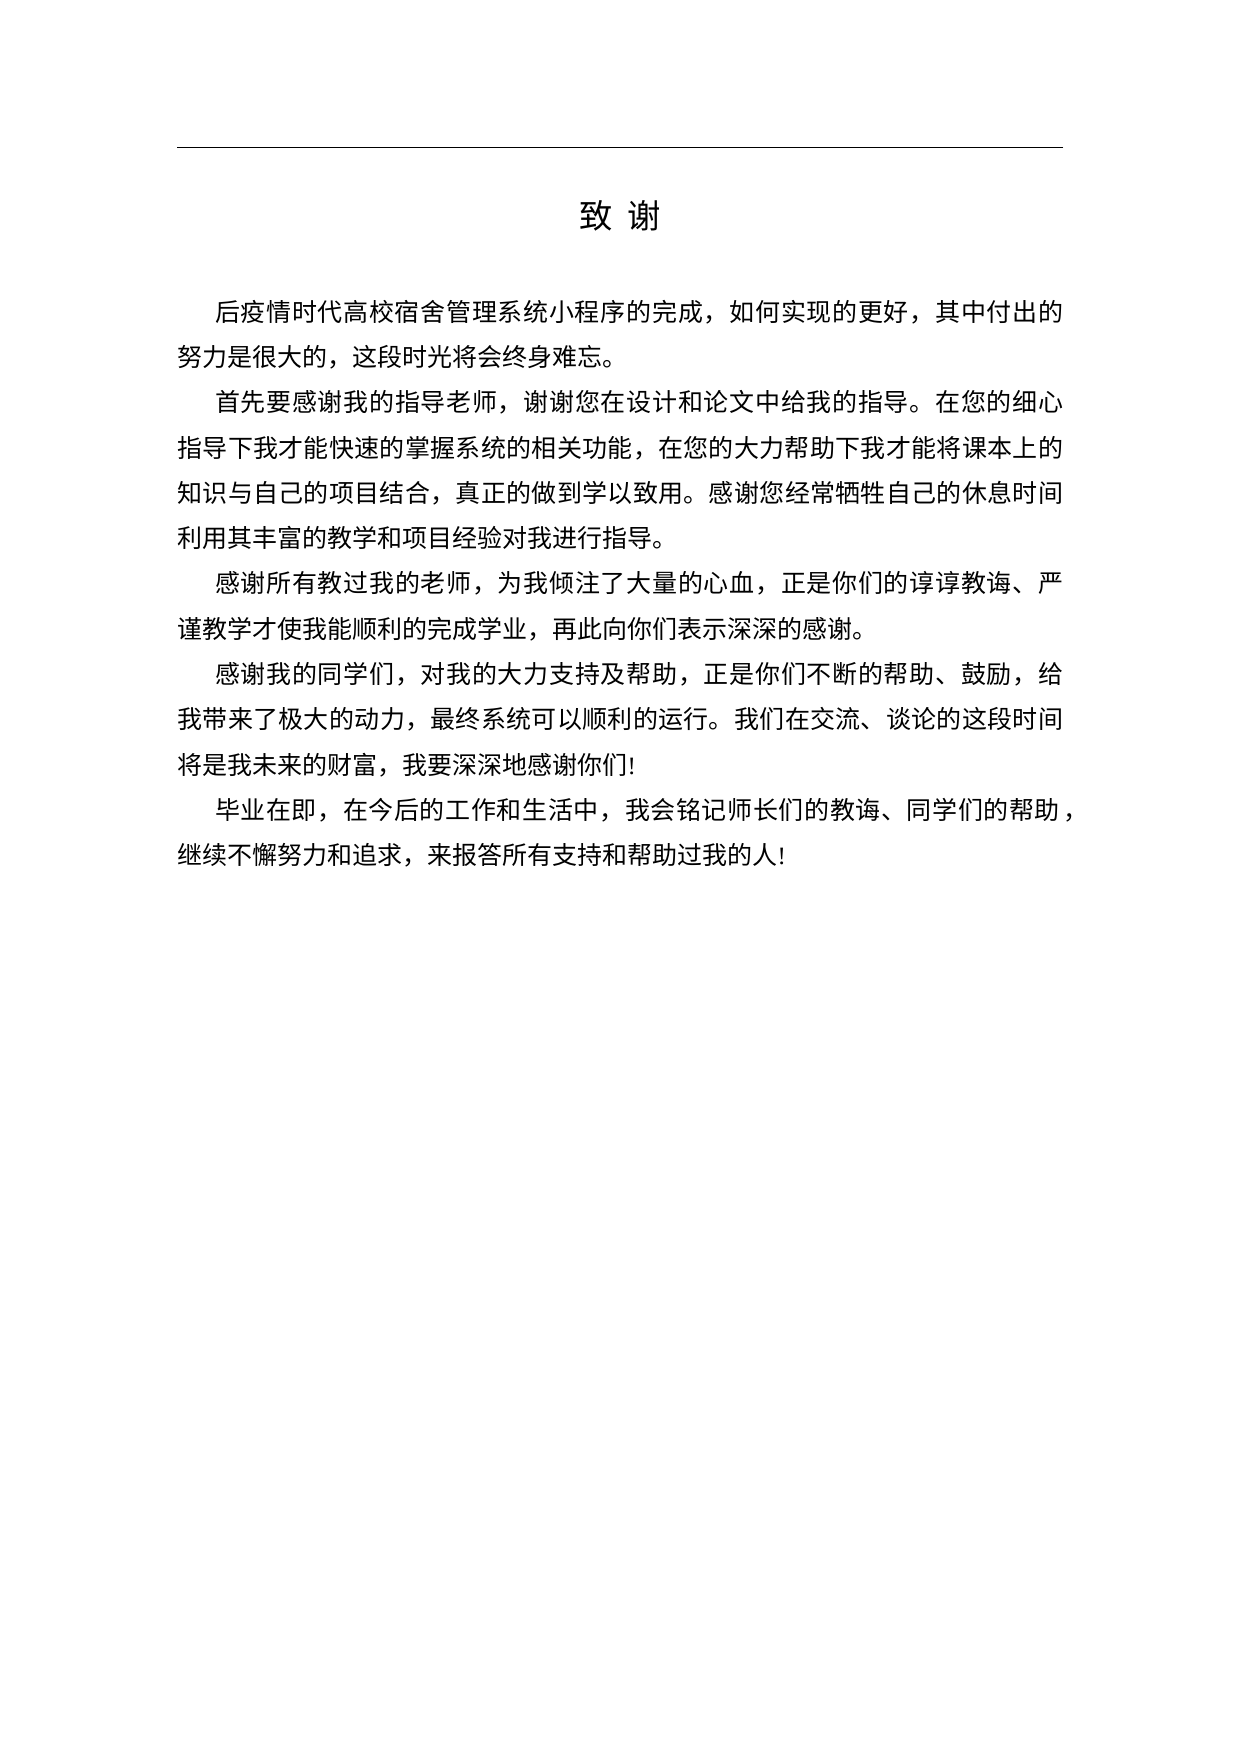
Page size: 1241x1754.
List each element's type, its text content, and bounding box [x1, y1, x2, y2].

text 感谢所有教过我的老师，为我倾注了大量的心血，正是你们的谆谆教诲、严谨教学才使我能顺利的完成学业，再此向你们表示深深的感谢。 [177, 564, 1063, 646]
text 致 谢 [177, 190, 1063, 238]
text 毕业在即，在今后的工作和生活中，我会铭记师长们的教诲、同学们的帮助，继续不懈努力和追求，来报答所有支持和帮助过我的人! [177, 791, 1063, 872]
text 后疫情时代高校宿舍管理系统小程序的完成，如何实现的更好，其中付出的努力是很大的，这段时光将会终身难忘。 [177, 292, 1063, 374]
text 首先要感谢我的指导老师，谢谢您在设计和论文中给我的指导。在您的细心指导下我才能快速的掌握系统的相关功能，在您的大力帮助下我才能将课本上的知识与自己的项目结合，真正的做到学以致用。感谢您经常牺牲自己的休息时间，利用其丰富的教学和项目经验对我进行指导。 [177, 383, 1063, 555]
text 感谢我的同学们，对我的大力支持及帮助，正是你们不断的帮助、鼓励，给我带来了极大的动力，最终系统可以顺利的运行。我们在交流、谈论的这段时间，将是我未来的财富，我要深深地感谢你们! [177, 654, 1063, 781]
